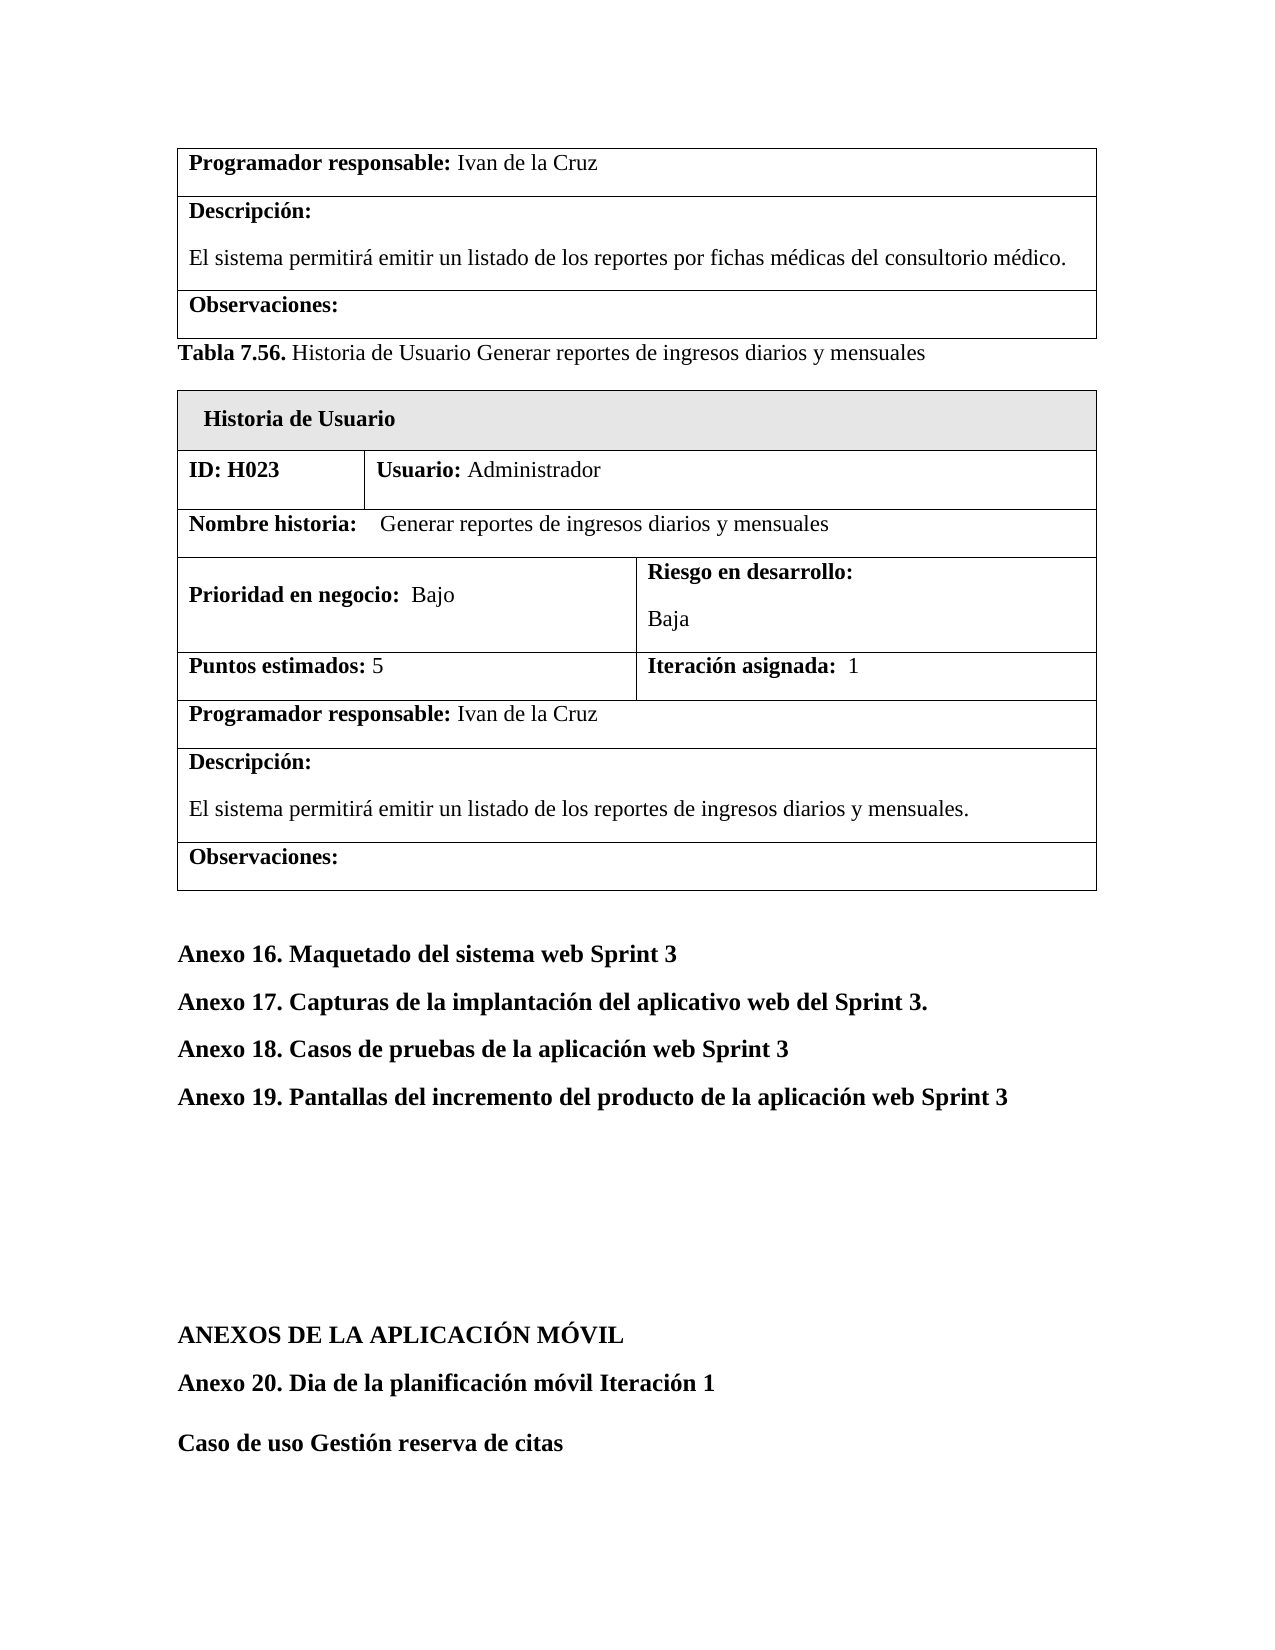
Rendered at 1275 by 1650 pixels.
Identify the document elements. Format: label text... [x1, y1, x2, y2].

text Anexo 17. Capturas de la implantación del aplicativo web del Sprint 3. [177, 987, 1098, 1015]
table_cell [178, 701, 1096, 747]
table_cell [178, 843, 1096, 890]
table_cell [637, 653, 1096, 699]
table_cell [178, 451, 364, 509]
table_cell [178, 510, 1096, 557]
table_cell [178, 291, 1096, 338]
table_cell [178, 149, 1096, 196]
text Anexo 20. Dia de la planificación móvil Iteración 1 [177, 1368, 1098, 1397]
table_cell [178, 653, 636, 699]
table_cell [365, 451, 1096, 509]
text Anexo 16. Maquetado del sistema web Sprint 3 [177, 939, 1098, 968]
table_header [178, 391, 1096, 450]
text Tabla 7.56. Historia de Usuario Generar reportes de ingresos diarios y mensuales [177, 339, 1098, 366]
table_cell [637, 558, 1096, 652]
text Anexo 18. Casos de pruebas de la aplicación web Sprint 3 [177, 1034, 1098, 1063]
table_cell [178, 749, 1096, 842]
text Anexo 19. Pantallas del incremento del producto de la aplicación web Sprint 3 [177, 1082, 1098, 1111]
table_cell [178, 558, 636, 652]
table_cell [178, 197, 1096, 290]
text ANEXOS DE LA APLICACIÓN MÓVIL [177, 1321, 1098, 1349]
text Caso de uso Gestión reserva de citas [177, 1428, 1098, 1457]
